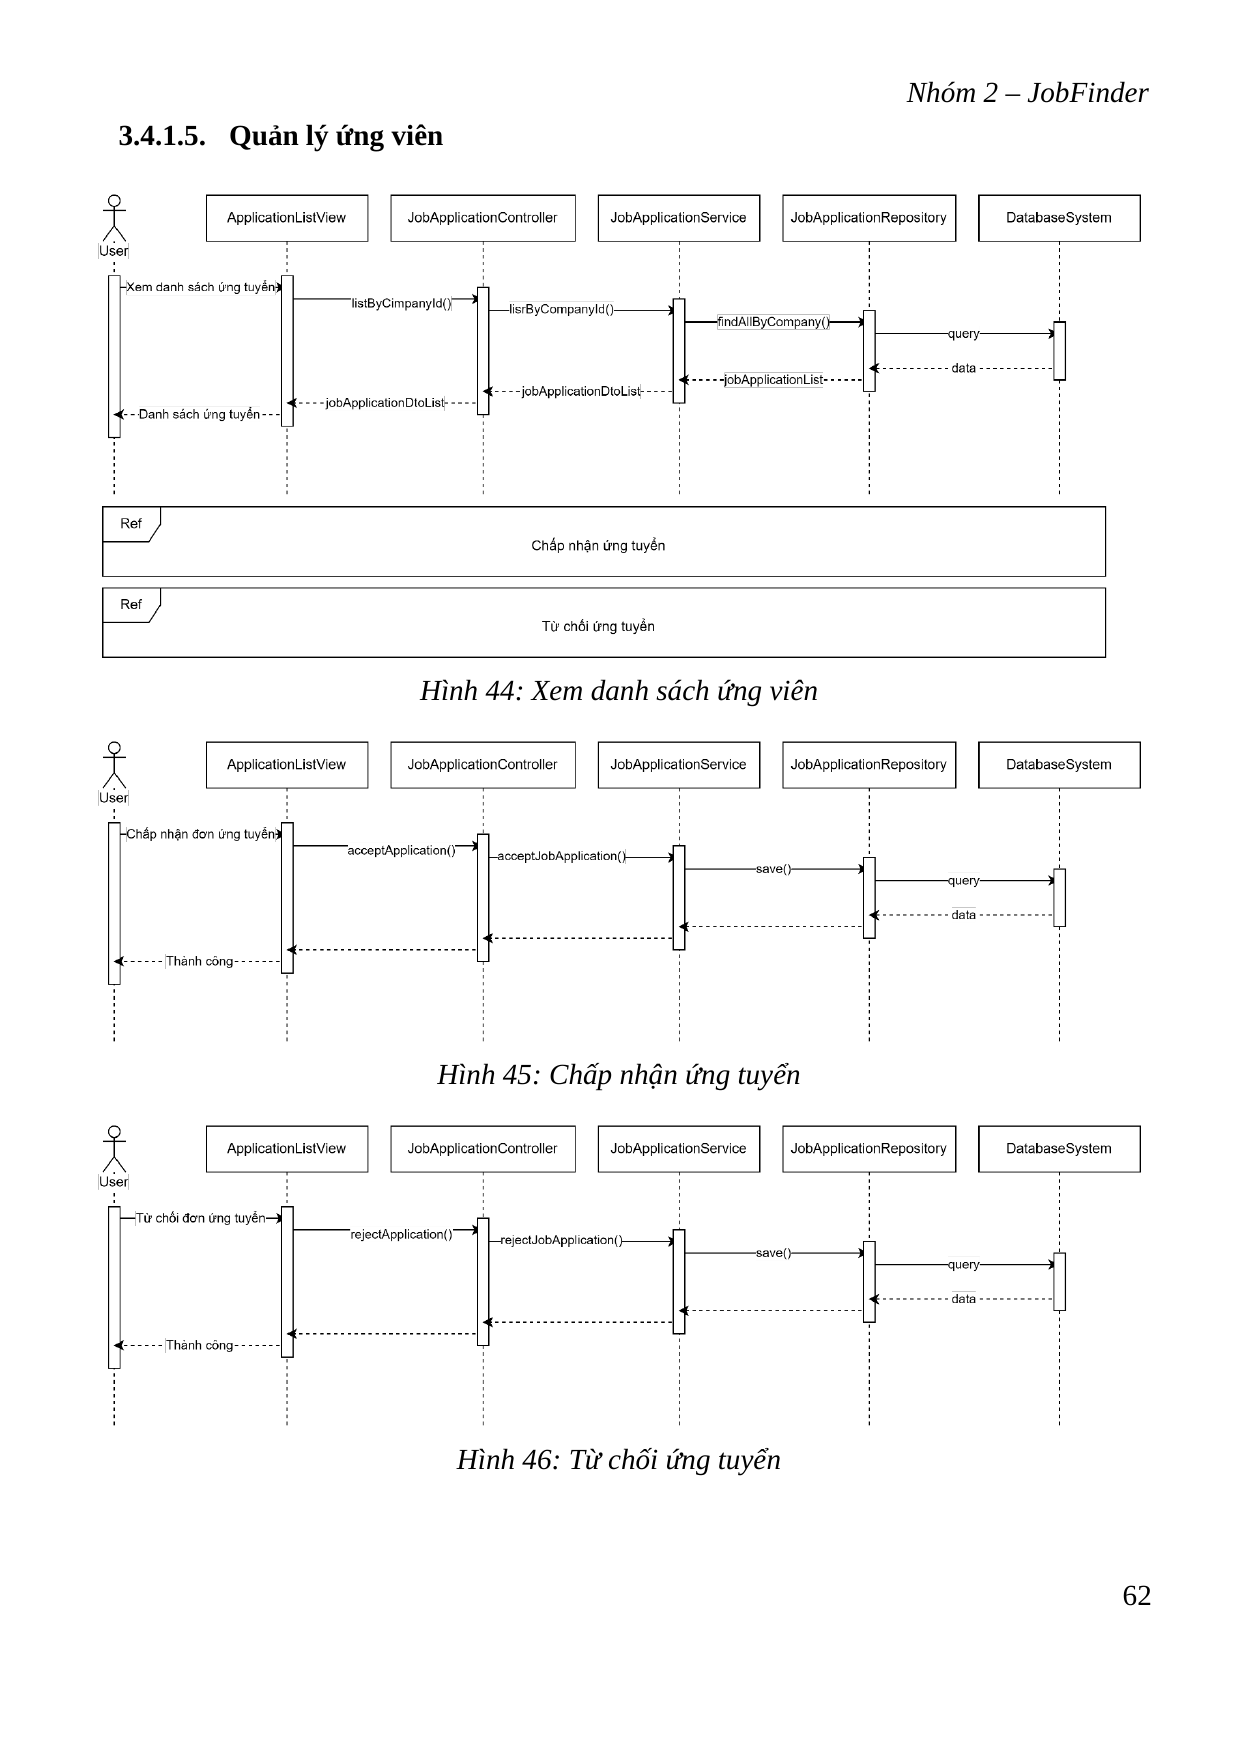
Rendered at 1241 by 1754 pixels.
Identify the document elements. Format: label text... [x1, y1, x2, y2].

list Quản lý ứng viên [118, 118, 1152, 152]
text Hình 44: Xem danh sách ứng viên [89, 673, 1152, 706]
picture [88, 165, 1152, 669]
picture [88, 1095, 1152, 1438]
picture [88, 711, 1152, 1054]
text Hình 46: Từ chối ứng tuyển [89, 1442, 1152, 1475]
text Hình 45: Chấp nhận ứng tuyển [89, 1057, 1152, 1091]
